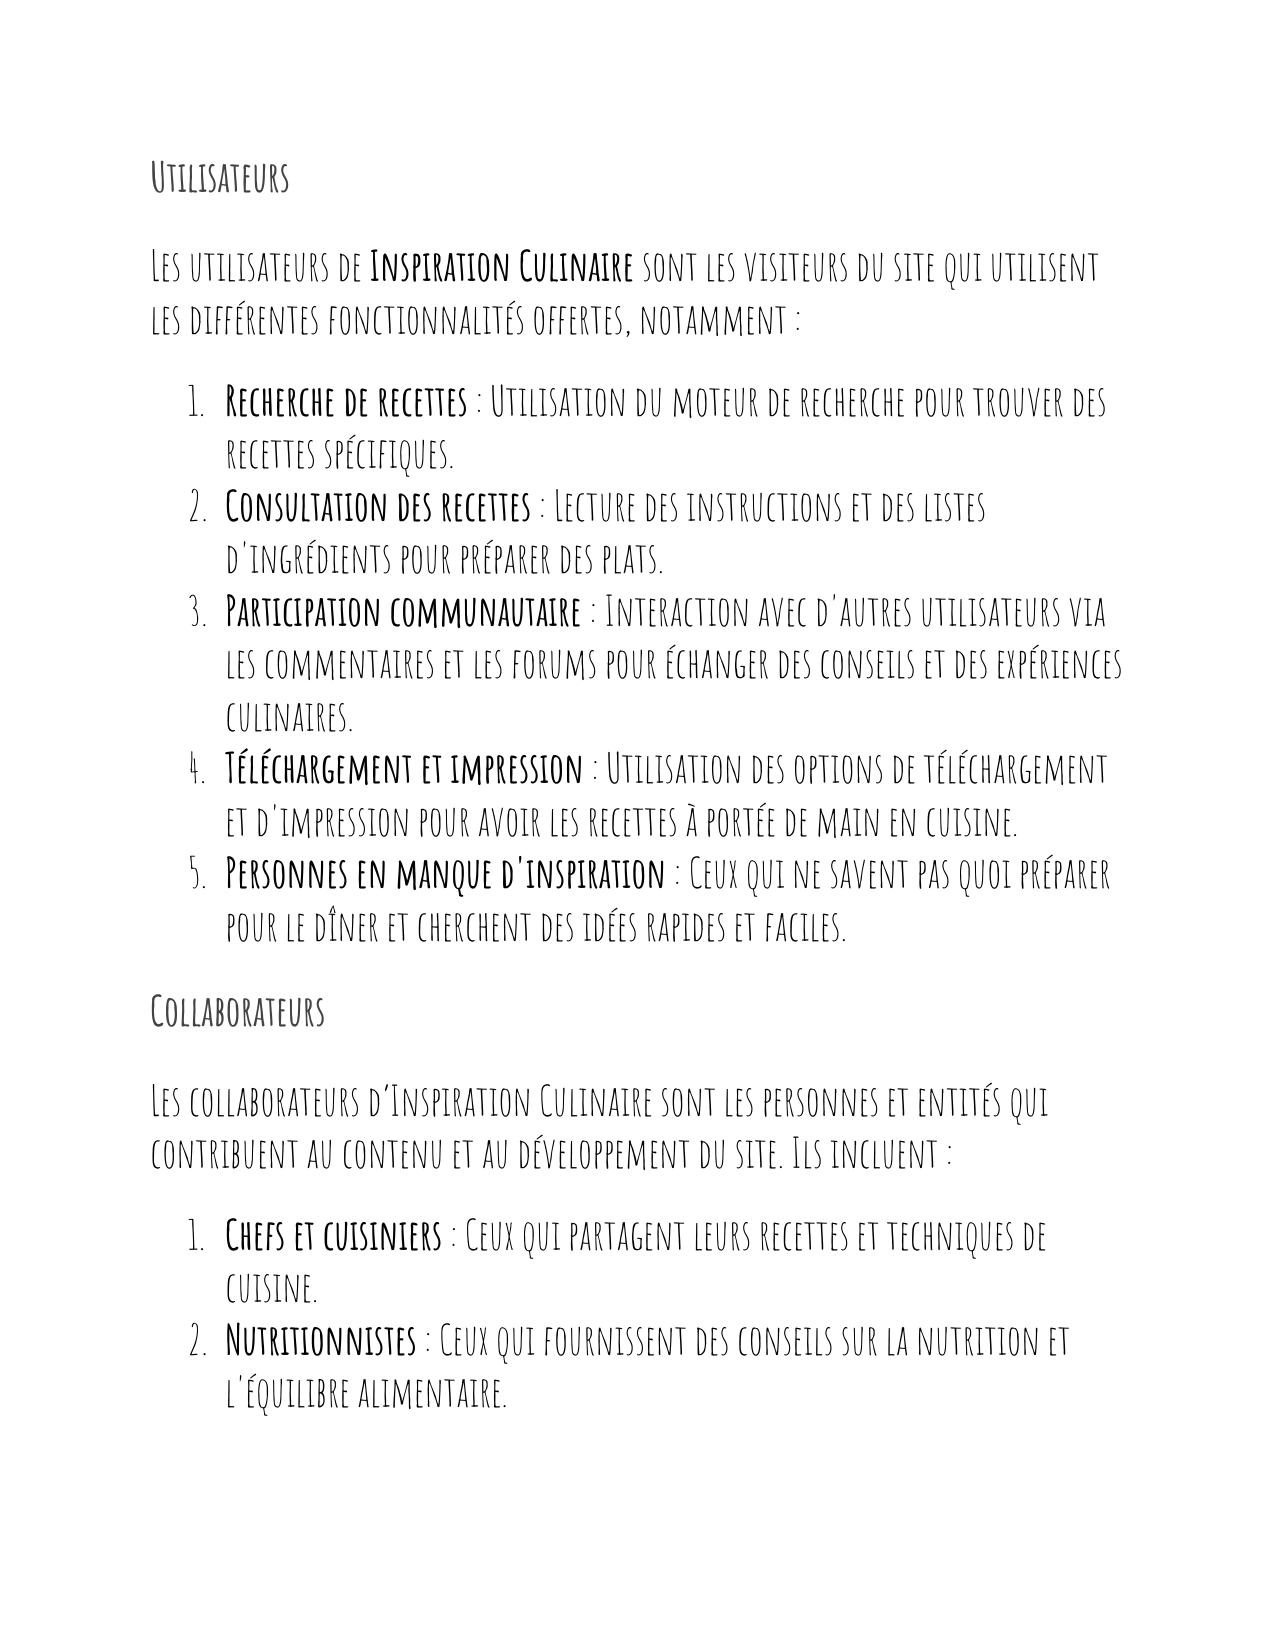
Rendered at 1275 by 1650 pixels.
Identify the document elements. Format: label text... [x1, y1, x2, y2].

subtitle Collaborateurs [150, 984, 1125, 1037]
subtitle Utilisateurs [150, 150, 1125, 202]
text Les collaborateurs d’Inspiration Culinaire sont les personnes et entités qui contribuent au contenu et au développement du site. Ils incluent : [150, 1074, 1125, 1179]
list Recherche de recettes : Utilisation du moteur de recherche pour trouver des recettes spécifiques. [187, 374, 1125, 479]
list Chefs et cuisiniers : Ceux qui partagent leurs recettes et techniques de cuisine. [187, 1208, 1125, 1313]
list Nutritionnistes : Ceux qui fournissent des conseils sur la nutrition et l'équilibre alimentaire. [187, 1313, 1125, 1418]
list Téléchargement et impression : Utilisation des options de téléchargement et d'impression pour avoir les recettes à portée de main en cuisine. [187, 741, 1125, 846]
list Personnes en manque d'inspiration : Ceux qui ne savent pas quoi préparer pour le dîner et cherchent des idées rapides et faciles. [187, 846, 1125, 951]
list Consultation des recettes : Lecture des instructions et des listes d'ingrédients pour préparer des plats. [187, 479, 1125, 584]
text Les utilisateurs de Inspiration Culinaire sont les visiteurs du site qui utilisent les différentes fonctionnalités offertes, notamment : [150, 239, 1125, 344]
list Participation communautaire : Interaction avec d'autres utilisateurs via les commentaires et les forums pour échanger des conseils et des expériences culinaires. [187, 584, 1125, 741]
